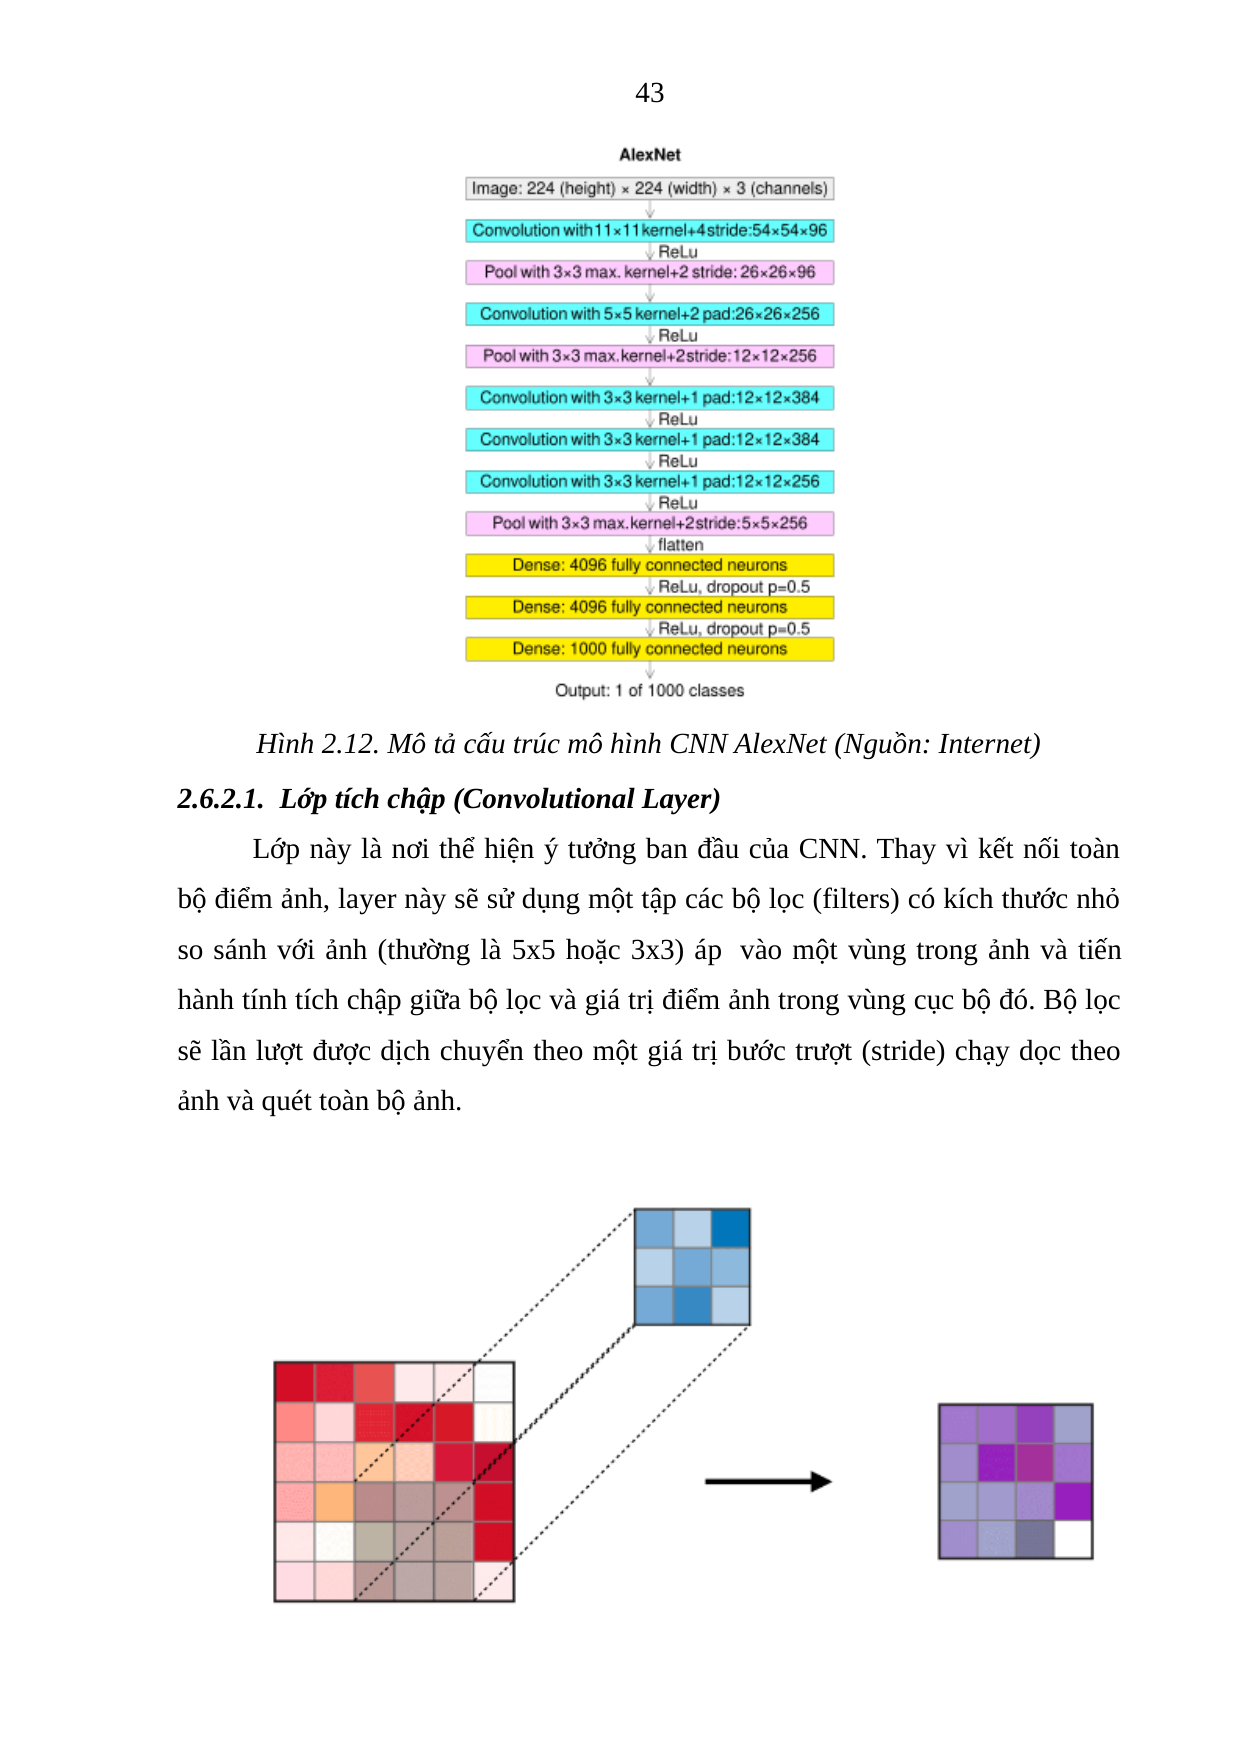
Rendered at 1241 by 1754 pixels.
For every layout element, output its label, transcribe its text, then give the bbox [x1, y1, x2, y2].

picture [461, 142, 838, 706]
text Lớp này là nơi thể hiện ý tưởng ban đầu của CNN. Thay vì kết nối toàn bộ điểm ảnh, layer này sẽ sử dụng một tập các bộ lọc (filters) có kích thước nhỏ so sánh với ảnh (thường là 5x5 hoặc 3x3) áp vào một vùng trong ảnh và tiến hành tính tích chập giữa bộ lọc và giá trị điểm ảnh trong vùng cục bộ đó. Bộ lọc sẽ lần lượt được dịch chuyển theo một giá trị bước trượt (stride) chạy dọc theo ảnh và quét toàn bộ ảnh. [177, 831, 1122, 1116]
subtitle Lớp tích chập (Convolutional Layer) [177, 781, 1122, 814]
picture [177, 1145, 1157, 1635]
